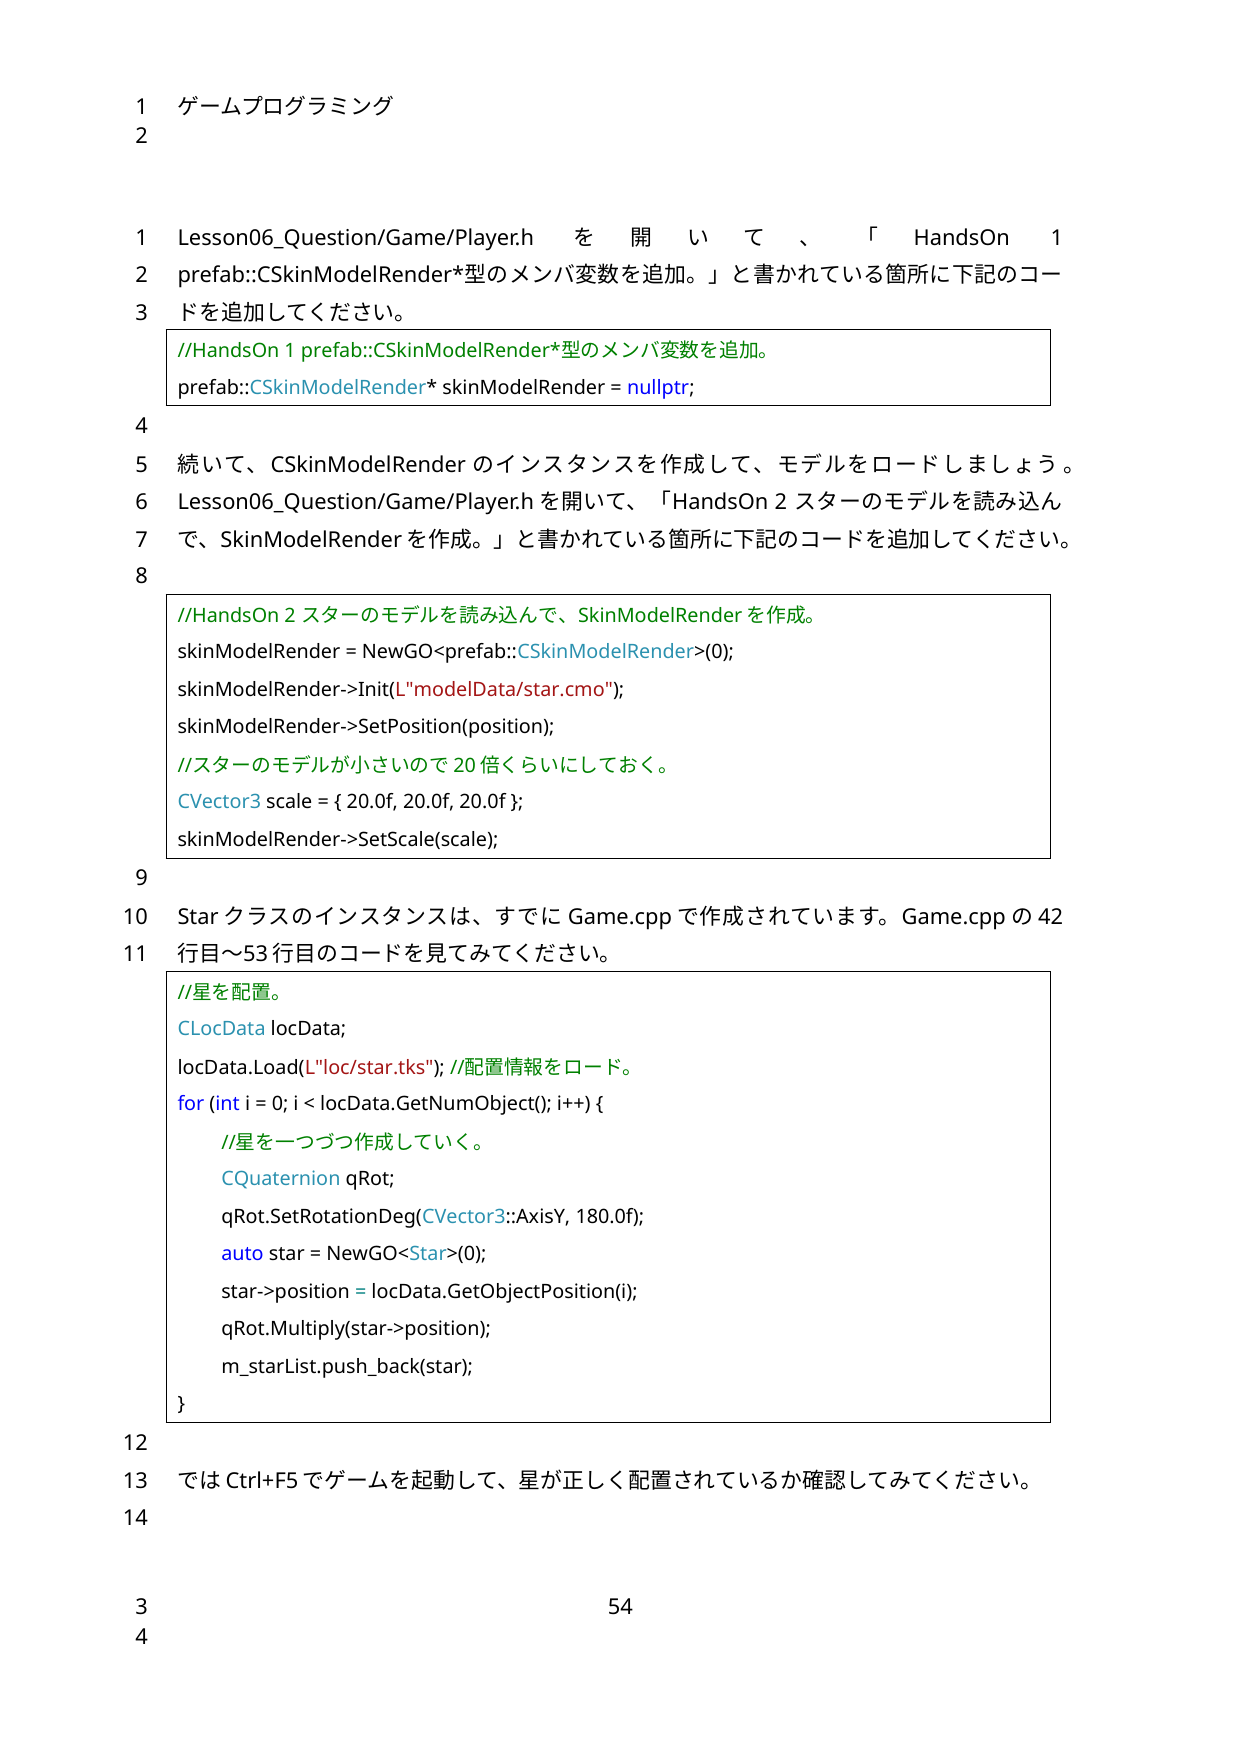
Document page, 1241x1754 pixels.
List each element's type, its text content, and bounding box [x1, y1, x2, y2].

text Starクラスのインスタンスは、すでにGame.cppで作成されています。Game.cppの42行目～53行目のコードを見てみてください。 [177, 896, 1063, 971]
text ではCtrl+F5でゲームを起動して、星が正しく配置されているか確認してみてください。 [177, 1461, 1063, 1498]
table_header //HandsOn 1 prefab::CSkinModelRender*型のメンバ変数を追加。 prefab::CSkinModelRender* skinModelRender = nullptr; [167, 330, 1050, 405]
table_header //HandsOn 2 スターのモデルを読み込んで、SkinModelRenderを作成。 skinModelRender = NewGO<prefab::CSkinModelRender>(0); skinModelRender->Init(L"modelData/star.cmo"); skinModelRender->SetPosition(position); //スターのモデルが小さいので20倍くらいにしておく。 CVector3 scale = { 20.0f, 20.0f, 20.0f }; skinModelRender->SetScale(scale); [167, 595, 1050, 857]
table_header //星を配置。 CLocData locData; locData.Load(L"loc/star.tks"); //配置情報をロード。 for (int i = 0; i < locData.GetNumObject(); i++) { //星を一つづつ作成していく。 CQuaternion qRot; qRot.SetRotationDeg(CVector3::AxisY, 180.0f); auto star = NewGO<Star>(0); star->position = locData.GetObjectPosition(i); qRot.Multiply(star->position); m_starList.push_back(star); } [167, 972, 1050, 1422]
text Lesson06_Question/Game/Player.hを開いて、「HandsOn 1 prefab::CSkinModelRender*型のメンバ変数を追加。」と書かれている箇所に下記のコードを追加してください。 [177, 217, 1063, 329]
text 続いて、CSkinModelRenderのインスタンスを作成して、モデルをロードしましょう。Lesson06_Question/Game/Player.hを開いて、「HandsOn 2 スターのモデルを読み込んで、SkinModelRenderを作成。」と書かれている箇所に下記のコードを追加してください。 [177, 444, 1063, 556]
